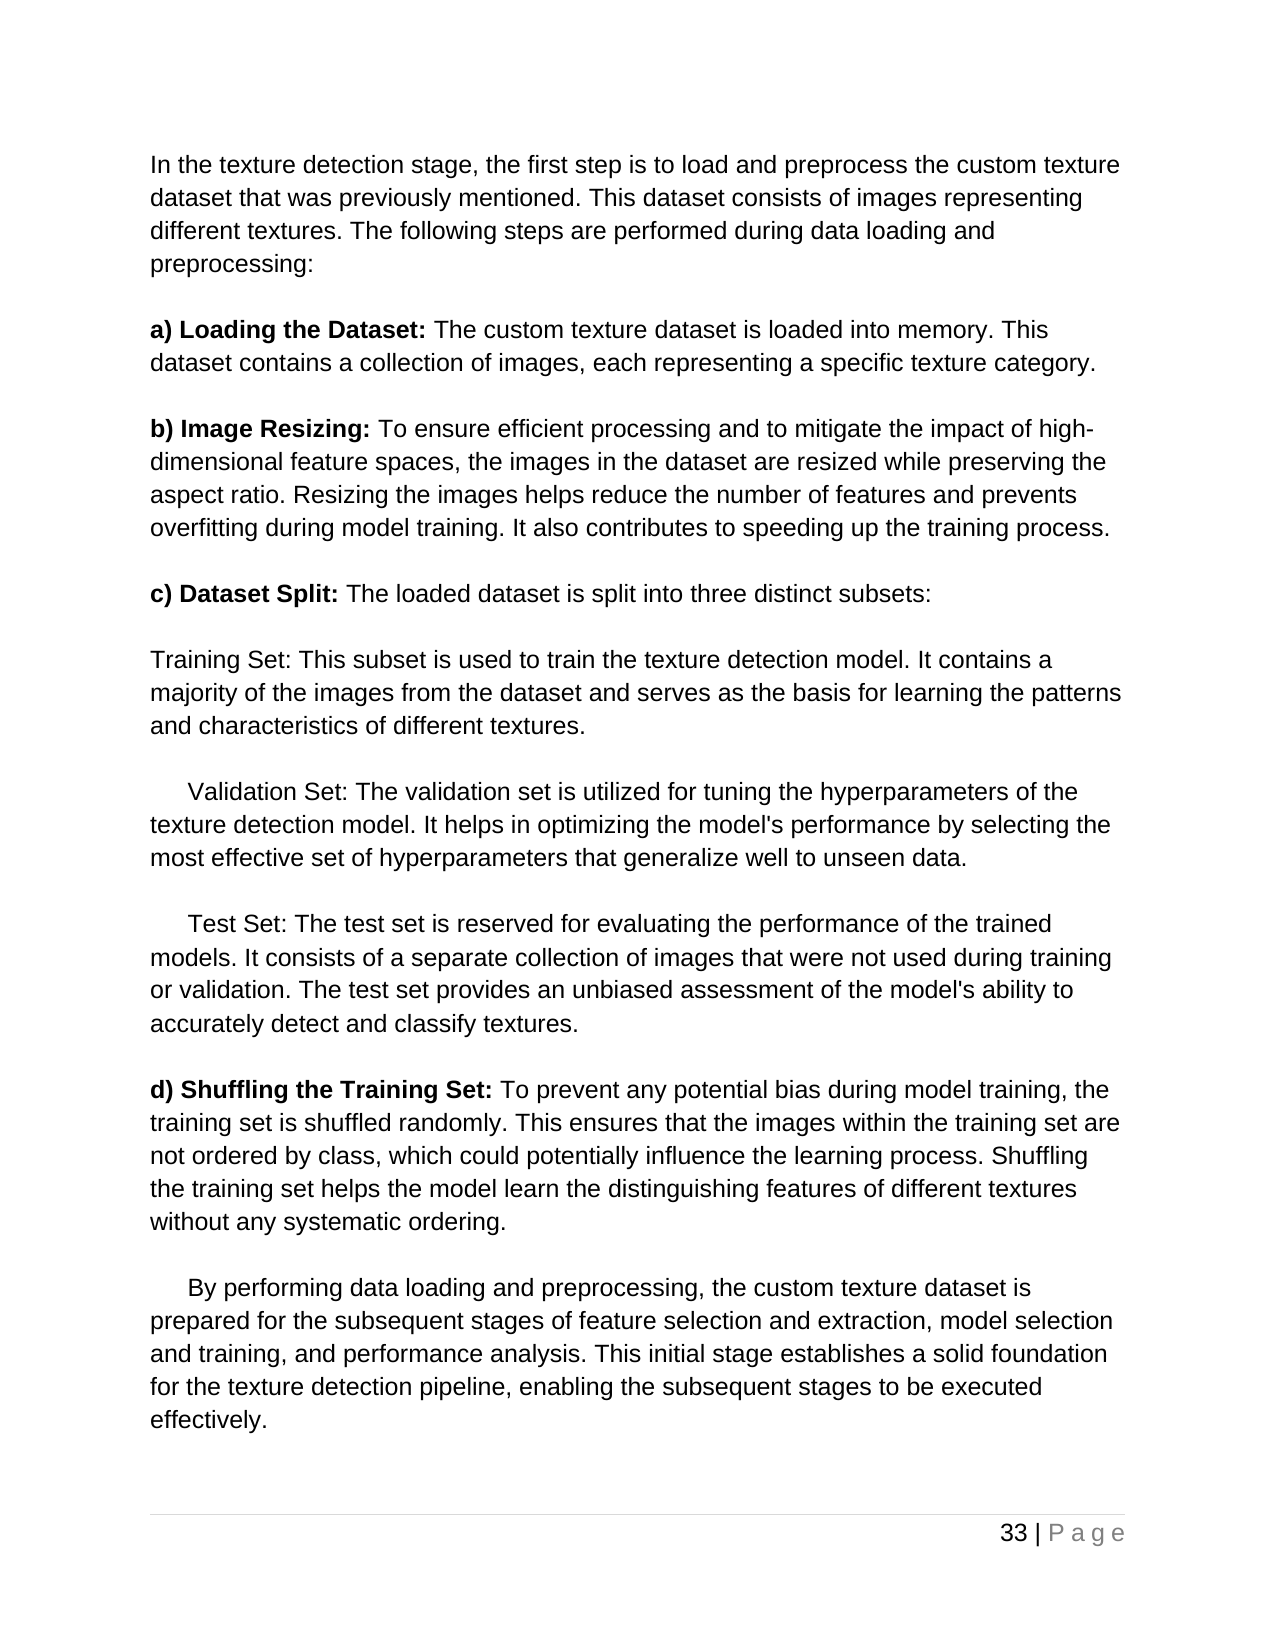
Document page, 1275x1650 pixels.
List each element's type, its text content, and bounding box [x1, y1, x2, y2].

text In the texture detection stage, the first step is to load and preprocess the custom texture dataset that was previously mentioned. This dataset consists of images representing different textures. The following steps are performed during data loading and preprocessing: [150, 150, 1125, 278]
text Validation Set: The validation set is utilized for tuning the hyperparameters of the texture detection model. It helps in optimizing the model's performance by selecting the most effective set of hyperparameters that generalize well to unseen data. [150, 777, 1125, 872]
text d) Shuffling the Training Set: To prevent any potential bias during model training, the training set is shuffled randomly. This ensures that the images within the training set are not ordered by class, which could potentially influence the learning process. Shuffling the training set helps the model learn the distinguishing features of different textures without any systematic ordering. [150, 1074, 1125, 1235]
text b) Image Resizing: To ensure efficient processing and to mitigate the impact of high-dimensional feature spaces, the images in the dataset are resized while preserving the aspect ratio. Resizing the images helps reduce the number of features and prevents overfitting during model training. It also contributes to speeding up the training process. [150, 414, 1125, 542]
text c) Dataset Split: The loaded dataset is split into three distinct subsets: [150, 579, 1125, 608]
text Test Set: The test set is reserved for evaluating the performance of the trained models. It consists of a separate collection of images that were not used during training or validation. The test set provides an unbiased assessment of the model's ability to accurately detect and classify textures. [150, 909, 1125, 1037]
text Training Set: This subset is used to train the texture detection model. It contains a majority of the images from the dataset and serves as the basis for learning the patterns and characteristics of different textures. [150, 645, 1125, 740]
text a) Loading the Dataset: The custom texture dataset is loaded into memory. This dataset contains a collection of images, each representing a specific texture category. [150, 315, 1125, 377]
text By performing data loading and preprocessing, the custom texture dataset is prepared for the subsequent stages of feature selection and extraction, model selection and training, and performance analysis. This initial stage establishes a solid foundation for the texture detection pipeline, enabling the subsequent stages to be executed effectively. [150, 1273, 1125, 1433]
